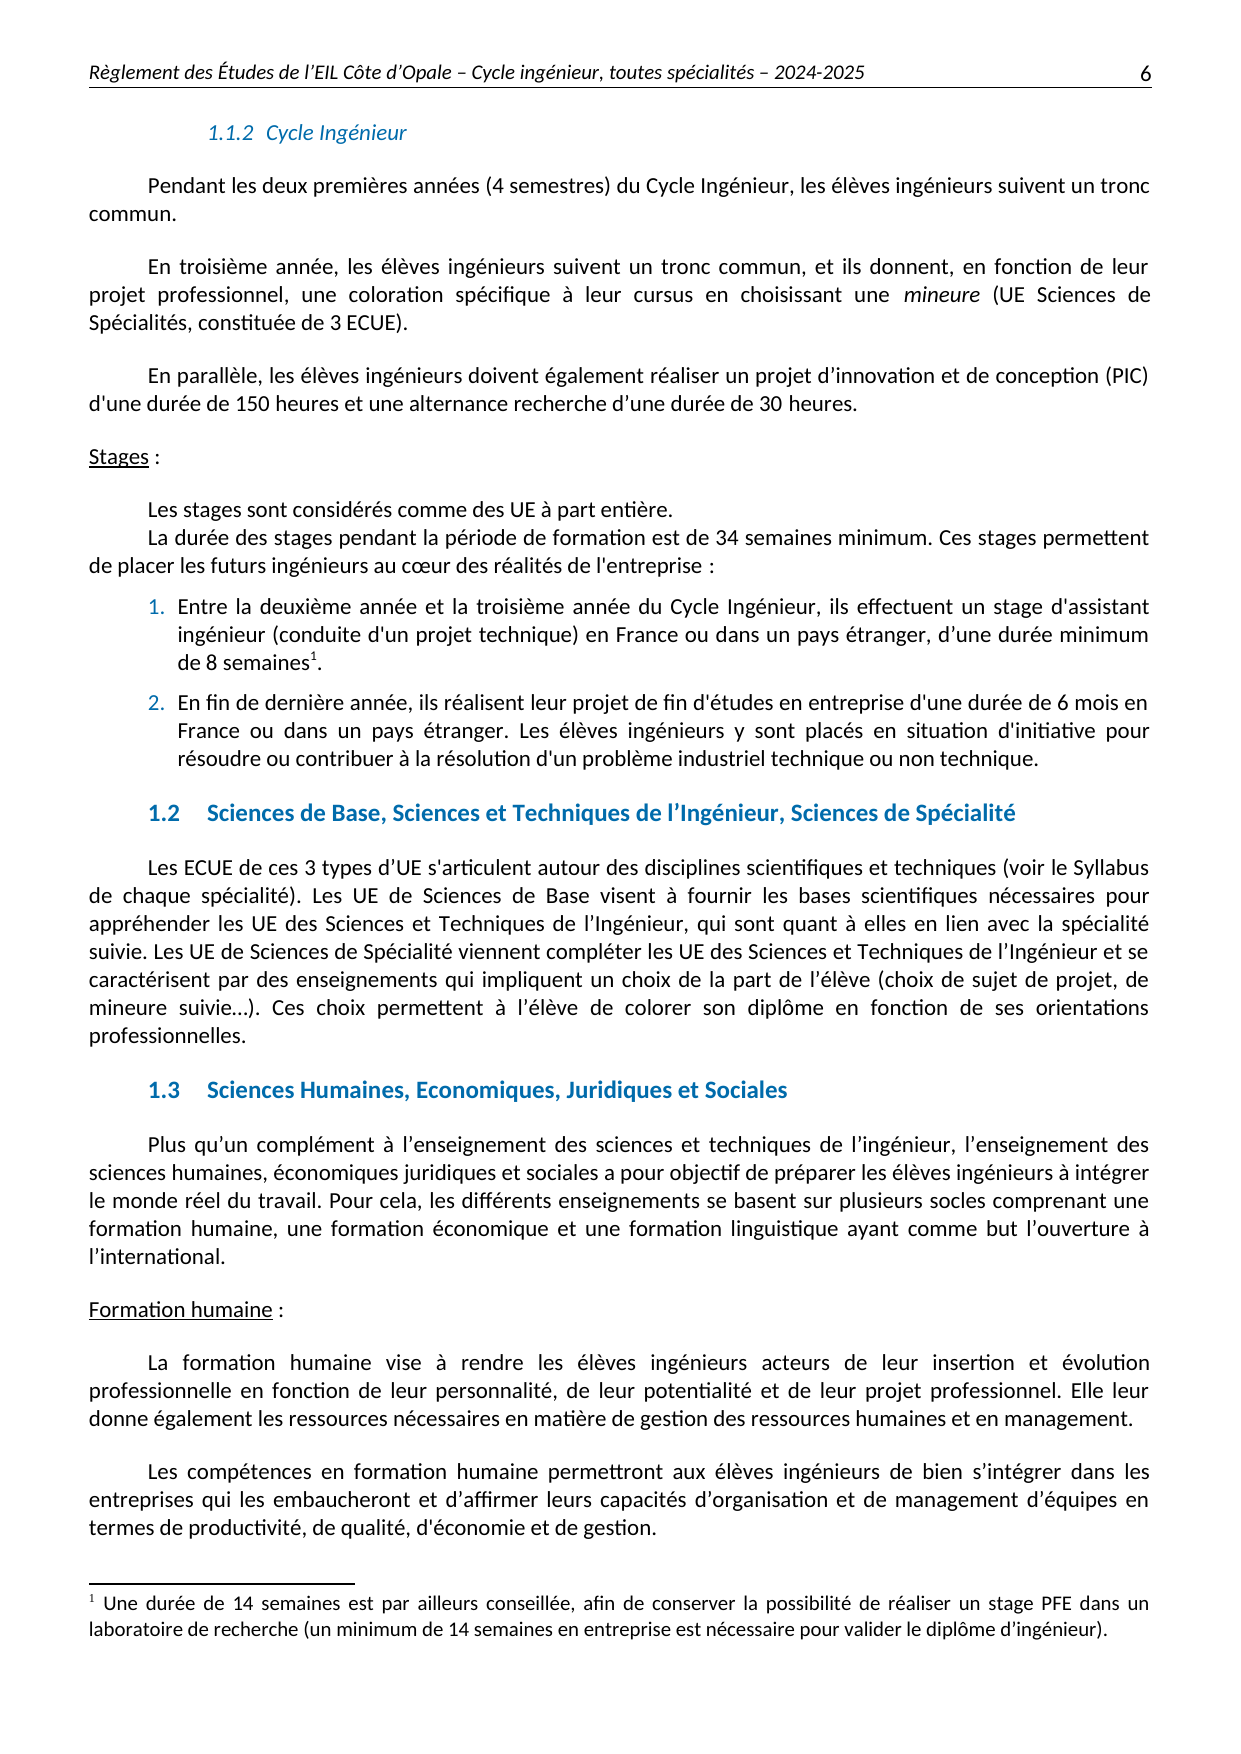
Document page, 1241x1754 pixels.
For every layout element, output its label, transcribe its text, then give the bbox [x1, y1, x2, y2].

text Formation humaine : [89, 1295, 1152, 1323]
list Entre la deuxième année et la troisième année du Cycle Ingénieur, ils effectuent un stage d'assistant ingénieur (conduite d'un projet technique) en France ou dans un pays étranger, d’une durée minimum de 8 semaines. [148, 592, 1152, 676]
text Pendant les deux premières années (4 semestres) du Cycle Ingénieur, les élèves ingénieurs suivent un tronc commun. [89, 171, 1152, 227]
subtitle Sciences Humaines, Economiques, Juridiques et Sociales [148, 1074, 1152, 1105]
subtitle Cycle Ingénieur [207, 118, 1152, 146]
text La formation humaine vise à rendre les élèves ingénieurs acteurs de leur insertion et évolution professionnelle en fonction de leur personnalité, de leur potentialité et de leur projet professionnel. Elle leur donne également les ressources nécessaires en matière de gestion des ressources humaines et en management. [89, 1348, 1152, 1432]
text Les compétences en formation humaine permettront aux élèves ingénieurs de bien s’intégrer dans les entreprises qui les embaucheront et d’affirmer leurs capacités d’organisation et de management d’équipes en termes de productivité, de qualité, d'économie et de gestion. [89, 1457, 1152, 1541]
text Plus qu’un complément à l’enseignement des sciences et techniques de l’ingénieur, l’enseignement des sciences humaines, économiques juridiques et sociales a pour objectif de préparer les élèves ingénieurs à intégrer le monde réel du travail. Pour cela, les différents enseignements se basent sur plusieurs socles comprenant une formation humaine, une formation économique et une formation linguistique ayant comme but l’ouverture à l’international. [89, 1130, 1152, 1270]
list En fin de dernière année, ils réalisent leur projet de fin d'études en entreprise d'une durée de 6 mois en France ou dans un pays étranger. Les élèves ingénieurs y sont placés en situation d'initiative pour résoudre ou contribuer à la résolution d'un problème industriel technique ou non technique. [148, 688, 1152, 772]
text La durée des stages pendant la période de formation est de 34 semaines minimum. Ces stages permettent de placer les futurs ingénieurs au cœur des réalités de l'entreprise : [89, 523, 1152, 579]
text Les ECUE de ces 3 types d’UE s'articulent autour des disciplines scientifiques et techniques (voir le Syllabus de chaque spécialité). Les UE de Sciences de Base visent à fournir les bases scientifiques nécessaires pour appréhender les UE des Sciences et Techniques de l’Ingénieur, qui sont quant à elles en lien avec la spécialité suivie. Les UE de Sciences de Spécialité viennent compléter les UE des Sciences et Techniques de l’Ingénieur et se caractérisent par des enseignements qui impliquent un choix de la part de l’élève (choix de sujet de projet, de mineure suivie…). Ces choix permettent à l’élève de colorer son diplôme en fonction de ses orientations professionnelles. [89, 853, 1152, 1049]
text En parallèle, les élèves ingénieurs doivent également réaliser un projet d’innovation et de conception (PIC) d'une durée de 150 heures et une alternance recherche d’une durée de 30 heures. [89, 361, 1152, 417]
text En troisième année, les élèves ingénieurs suivent un tronc commun, et ils donnent, en fonction de leur projet professionnel, une coloration spécifique à leur cursus en choisissant une mineure (UE Sciences de Spécialités, constituée de 3 ECUE). [89, 252, 1152, 336]
text Stages : [89, 442, 1152, 470]
subtitle Sciences de Base, Sciences et Techniques de l’Ingénieur, Sciences de Spécialité [148, 797, 1152, 828]
text Les stages sont considérés comme des UE à part entière. [89, 495, 1152, 523]
